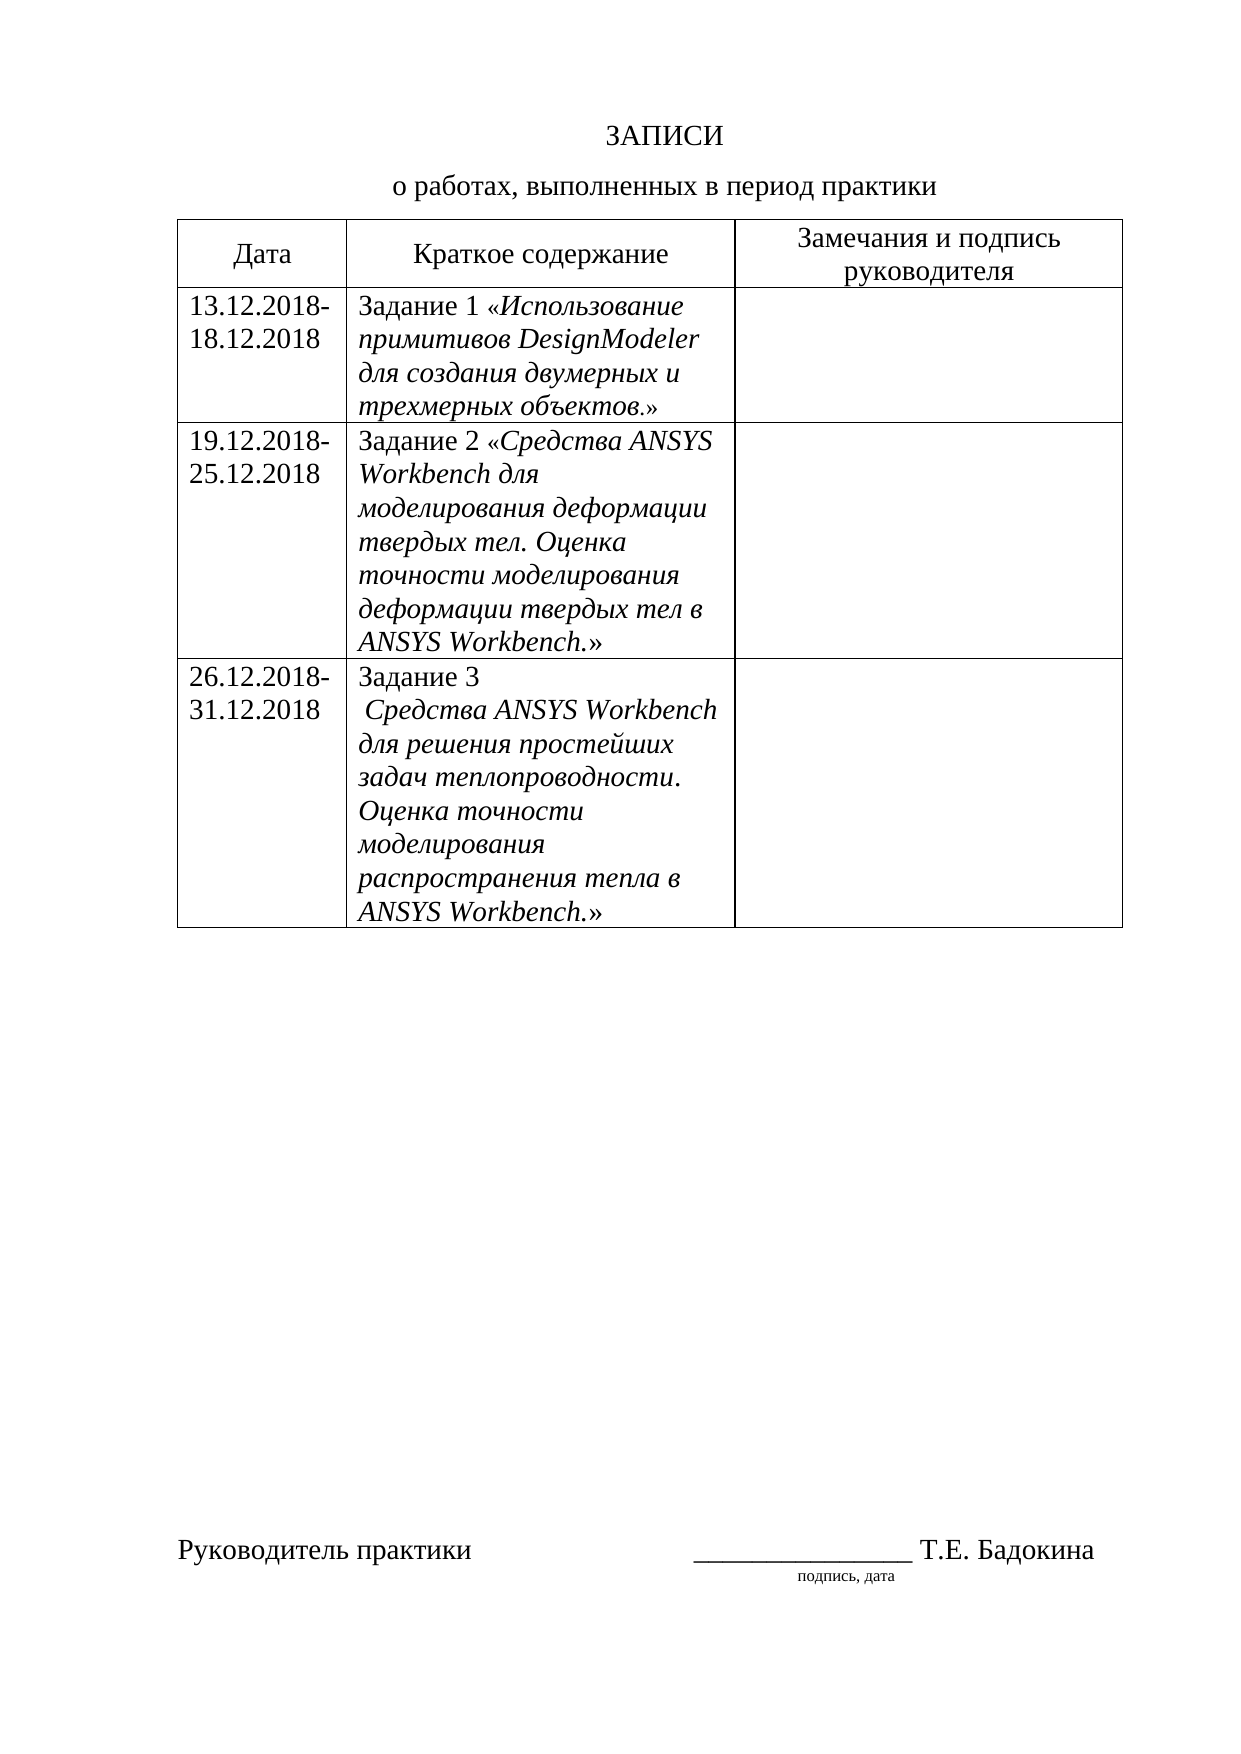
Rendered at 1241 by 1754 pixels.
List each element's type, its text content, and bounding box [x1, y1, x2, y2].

table_header Краткое содержание [347, 220, 734, 287]
text о работах, выполненных в период практики [177, 168, 1152, 202]
text подпись, дата [797, 1566, 1152, 1604]
table_header Дата [178, 220, 346, 287]
table_cell [736, 423, 1122, 658]
table_cell Задание 2 «Средства ANSYS Workbench для моделирования деформации твердых тел. Оценка точности моделирования деформации твердых тел в ANSYS Workbench.» [347, 423, 734, 658]
text Руководитель практики _______________ Т.Е. Бадокина [177, 1532, 1152, 1566]
table_cell Задание 1 «Использование примитивов DesignModeler для создания двумерных и трехмерных объектов.» [347, 288, 734, 422]
table_cell [736, 659, 1122, 927]
table_cell 26.12.2018-31.12.2018 [178, 659, 346, 927]
table_cell 13.12.2018-18.12.2018 [178, 288, 346, 422]
text ЗАПИСИ [177, 118, 1152, 152]
table_header Замечания и подпись руководителя [736, 220, 1122, 287]
table_cell [736, 288, 1122, 422]
table_cell Задание 3 Средства ANSYS Workbench для решения простейших задач теплопроводности. Оценка точности моделирования распространения тепла в ANSYS Workbench.» [347, 659, 734, 927]
table_cell 19.12.2018-25.12.2018 [178, 423, 346, 658]
